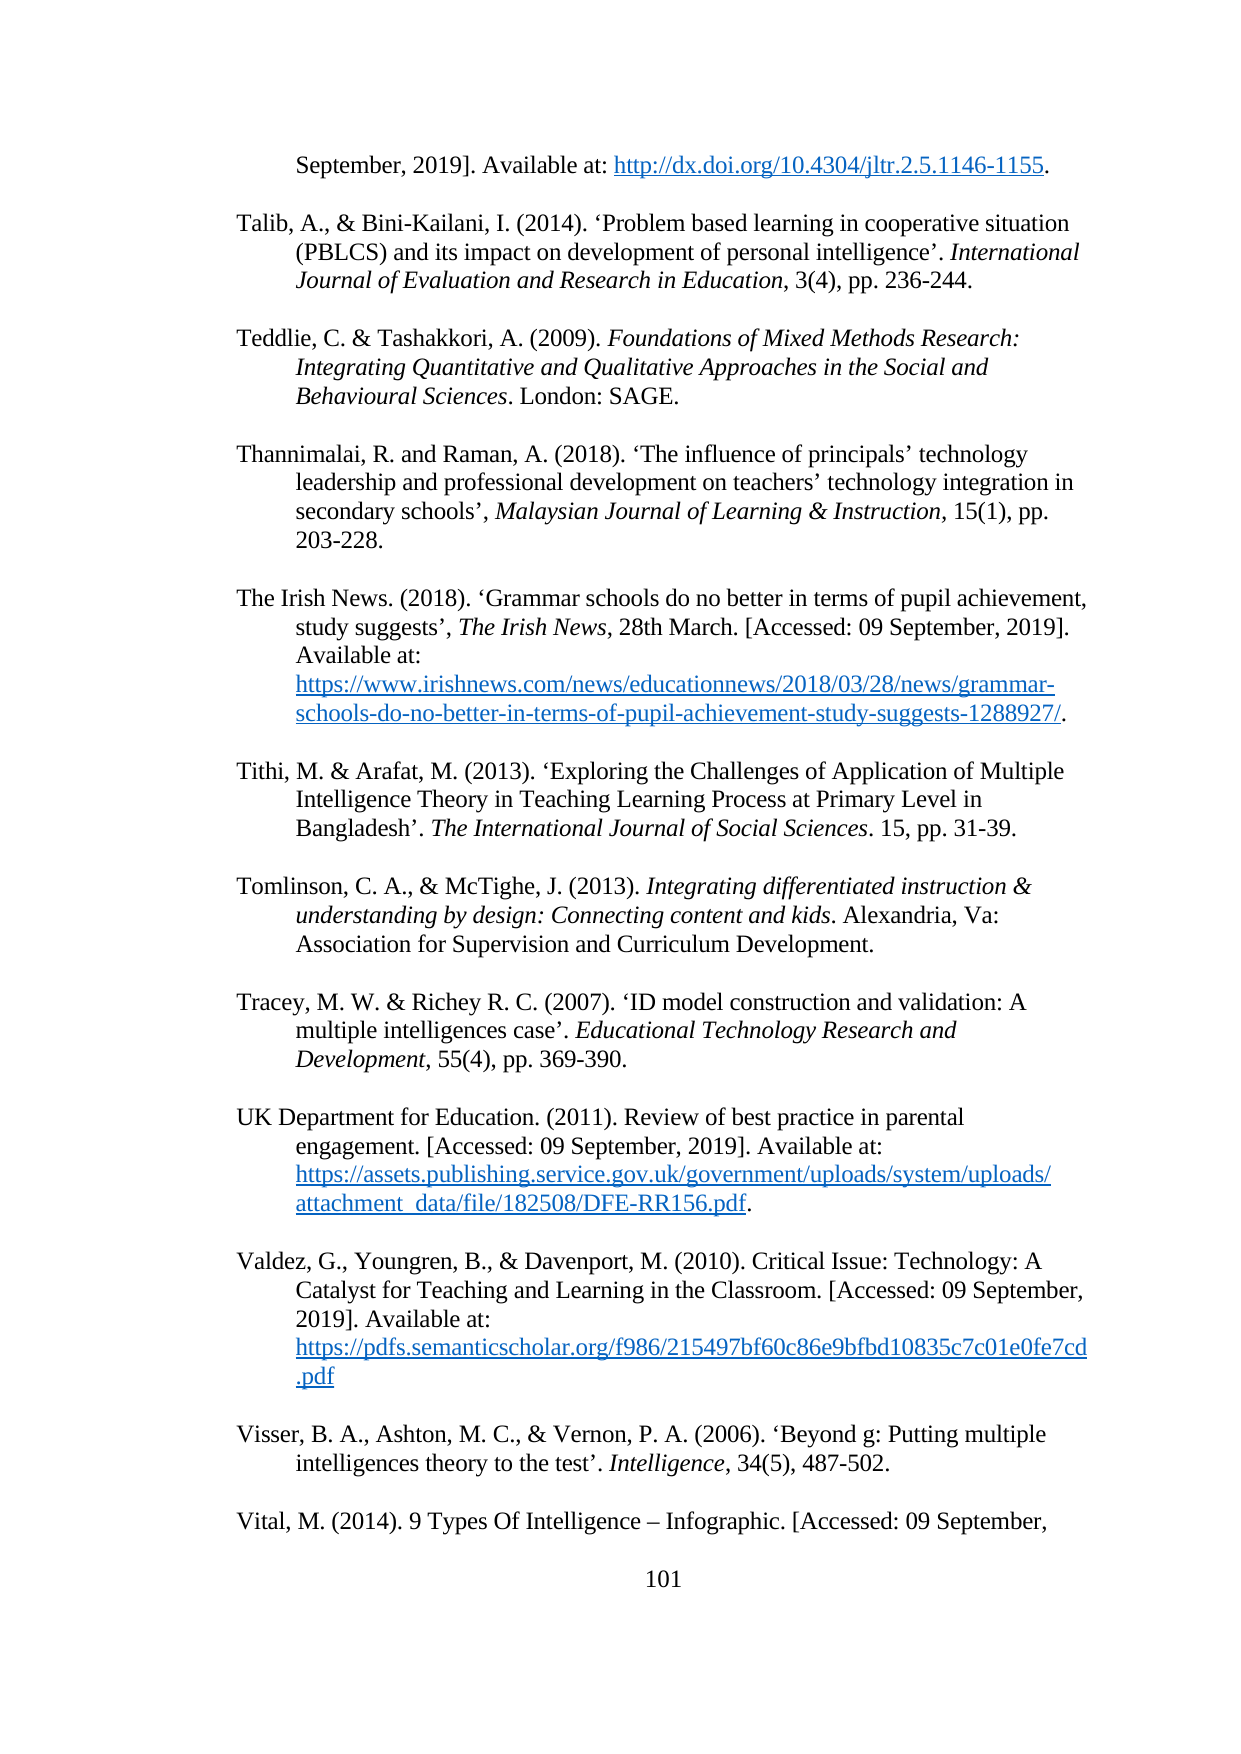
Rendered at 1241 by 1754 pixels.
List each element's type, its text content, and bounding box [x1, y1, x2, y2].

text The Irish News. (2018). ‘Grammar schools do no better in terms of pupil achievement, study suggests’, The Irish News, 28th March. [Accessed: 09 September, 2019]. Available at: https://www.irishnews.com/news/educationnews/2018/03/28/news/grammar-schools-do-no-better-in-terms-of-pupil-achievement-study-suggests-1288927/. [236, 583, 1090, 727]
text Valdez, G., Youngren, B., & Davenport, M. (2010). Critical Issue: Technology: A Catalyst for Teaching and Learning in the Classroom. [Accessed: 09 September, 2019]. Available at: https://pdfs.semanticscholar.org/f986/215497bf60c86e9bfbd10835c7c01e0fe7cd.pdf [236, 1246, 1090, 1390]
text Teddlie, C. & Tashakkori, A. (2009). Foundations of Mixed Methods Research: Integrating Quantitative and Qualitative Approaches in the Social and Behavioural Sciences. London: SAGE. [236, 323, 1090, 409]
text UK Department for Education. (2011). Review of best practice in parental engagement. [Accessed: 09 September, 2019]. Available at: https://assets.publishing.service.gov.uk/government/uploads/system/uploads/attachment_data/file/182508/DFE-RR156.pdf. [236, 1102, 1090, 1217]
text Talib, A., & Bini-Kailani, I. (2014). ‘Problem based learning in cooperative situation (PBLCS) and its impact on development of personal intelligence’. International Journal of Evaluation and Research in Education, 3(4), pp. 236-244. [236, 208, 1090, 294]
text Tithi, M. & Arafat, M. (2013). ‘Exploring the Challenges of Application of Multiple Intelligence Theory in Teaching Learning Process at Primary Level in Bangladesh’. The International Journal of Social Sciences. 15, pp. 31-39. [236, 756, 1090, 842]
text Tomlinson, C. A., & McTighe, J. (2013). Integrating differentiated instruction & understanding by design: Connecting content and kids. Alexandria, Va: Association for Supervision and Curriculum Development. [236, 871, 1090, 957]
text Thannimalai, R. and Raman, A. (2018). ‘The influence of principals’ technology leadership and professional development on teachers’ technology integration in secondary schools’, Malaysian Journal of Learning & Instruction, 15(1), pp. 203-228. [236, 439, 1090, 554]
text Visser, B. A., Ashton, M. C., & Vernon, P. A. (2006). ‘Beyond g: Putting multiple intelligences theory to the test’. Intelligence, 34(5), 487-502. [236, 1419, 1090, 1477]
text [236, 150, 1090, 179]
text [236, 1506, 1090, 1534]
text Tracey, M. W. & Richey R. C. (2007). ‘ID model construction and validation: A multiple intelligences case’. Educational Technology Research and Development, 55(4), pp. 369-390. [236, 987, 1090, 1073]
